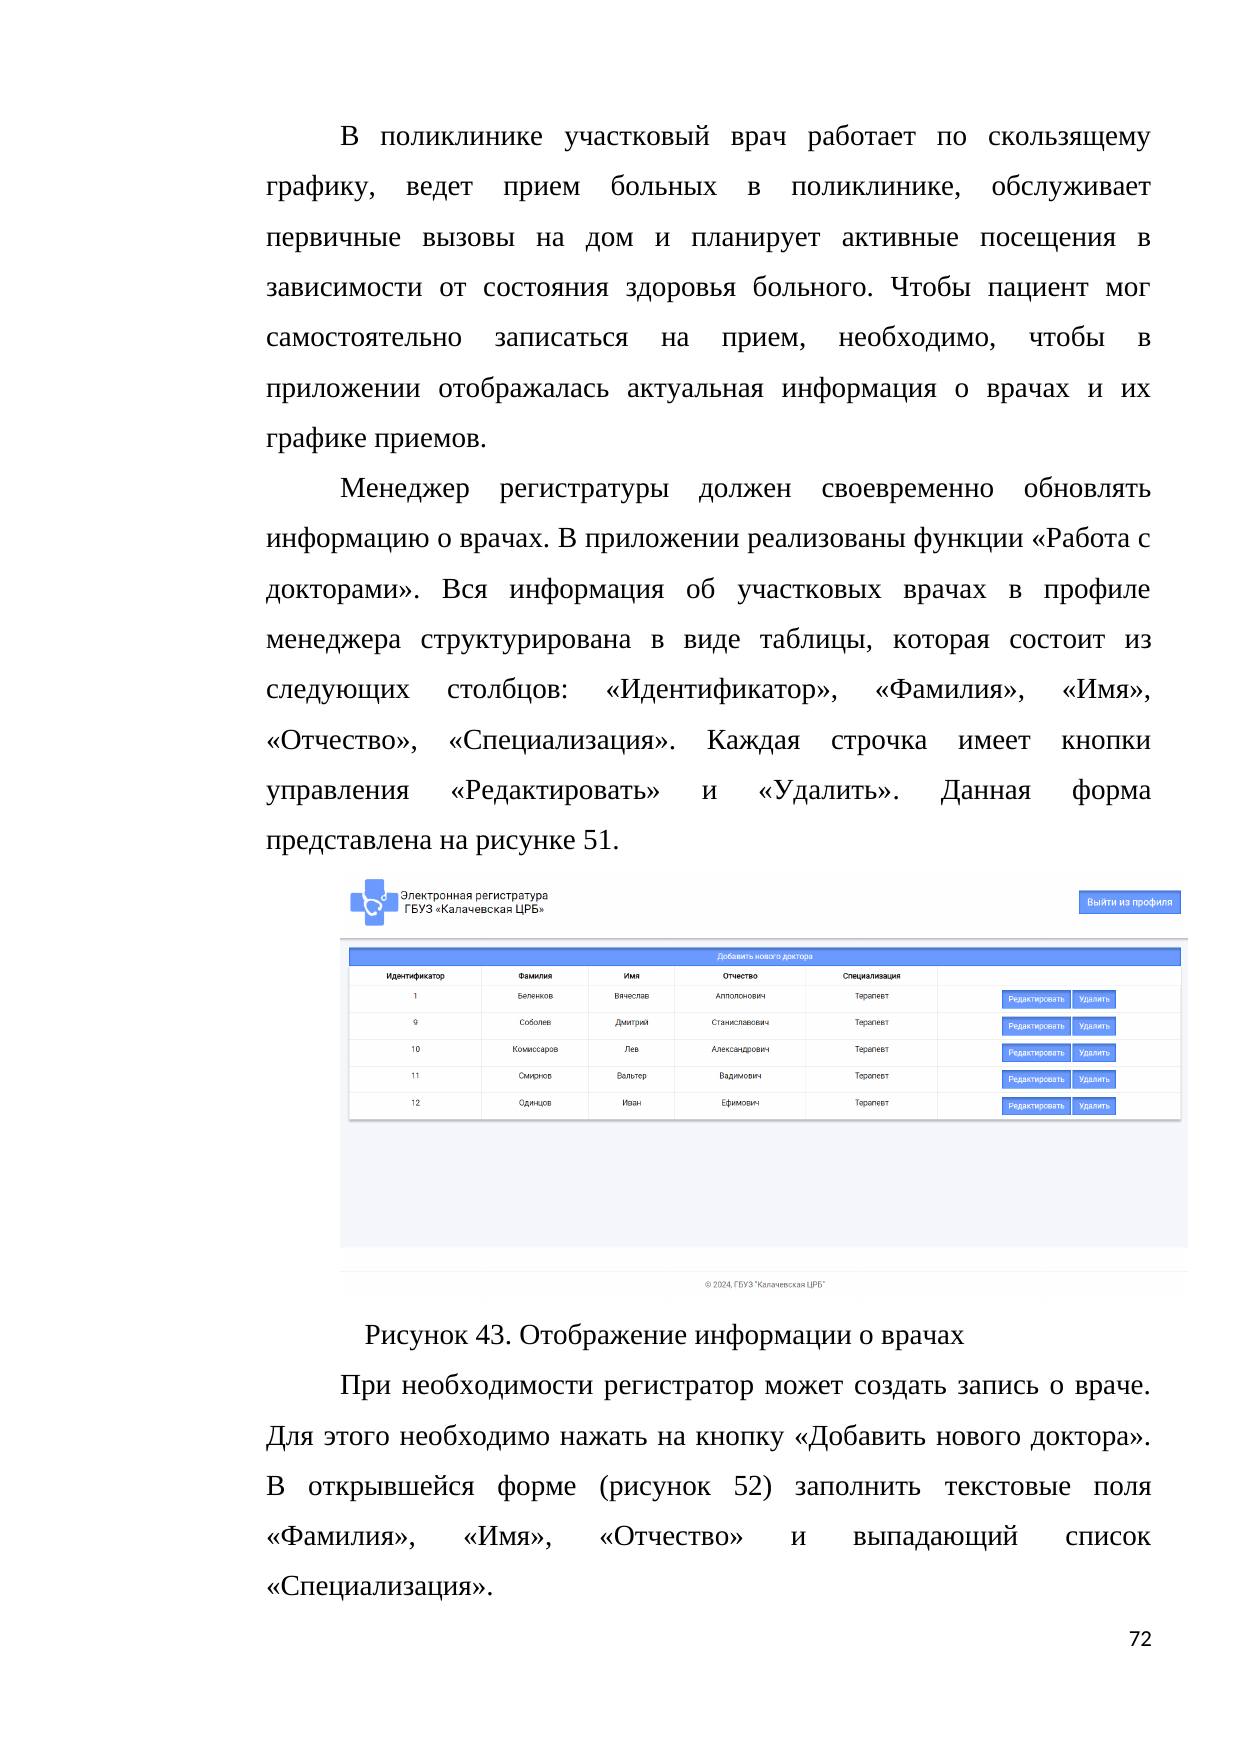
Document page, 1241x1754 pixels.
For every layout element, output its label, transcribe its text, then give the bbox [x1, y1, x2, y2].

text В поликлинике участковый врач работает по скользящему графику, ведет прием больных в поликлинике, обслуживает первичные вызовы на дом и планирует активные посещения в зависимости от состояния здоровья больного. Чтобы пациент мог самостоятельно записаться на прием, необходимо, чтобы в приложении отображалась актуальная информация о врачах и их графике приемов. [266, 118, 1152, 453]
text При необходимости регистратор может создать запись о враче. Для этого необходимо нажать на кнопку «Добавить нового доктора». В открывшейся форме (рисунок 52) заполнить текстовые поля «Фамилия», «Имя», «Отчество» и выпадающий список «Специализация». [266, 1367, 1152, 1602]
text Менеджер регистратуры должен своевременно обновлять информацию о врачах. В приложении реализованы функции «Работа с докторами». Вся информация об участковых врачах в профиле менеджера структурирована в виде таблицы, которая состоит из следующих столбцов: «Идентификатор», «Фамилия», «Имя», «Отчество», «Специализация». Каждая строчка имеет кнопки управления «Редактировать» и «Удалить». Данная форма представлена на рисунке 51. [266, 470, 1152, 856]
picture [339, 872, 1189, 1303]
